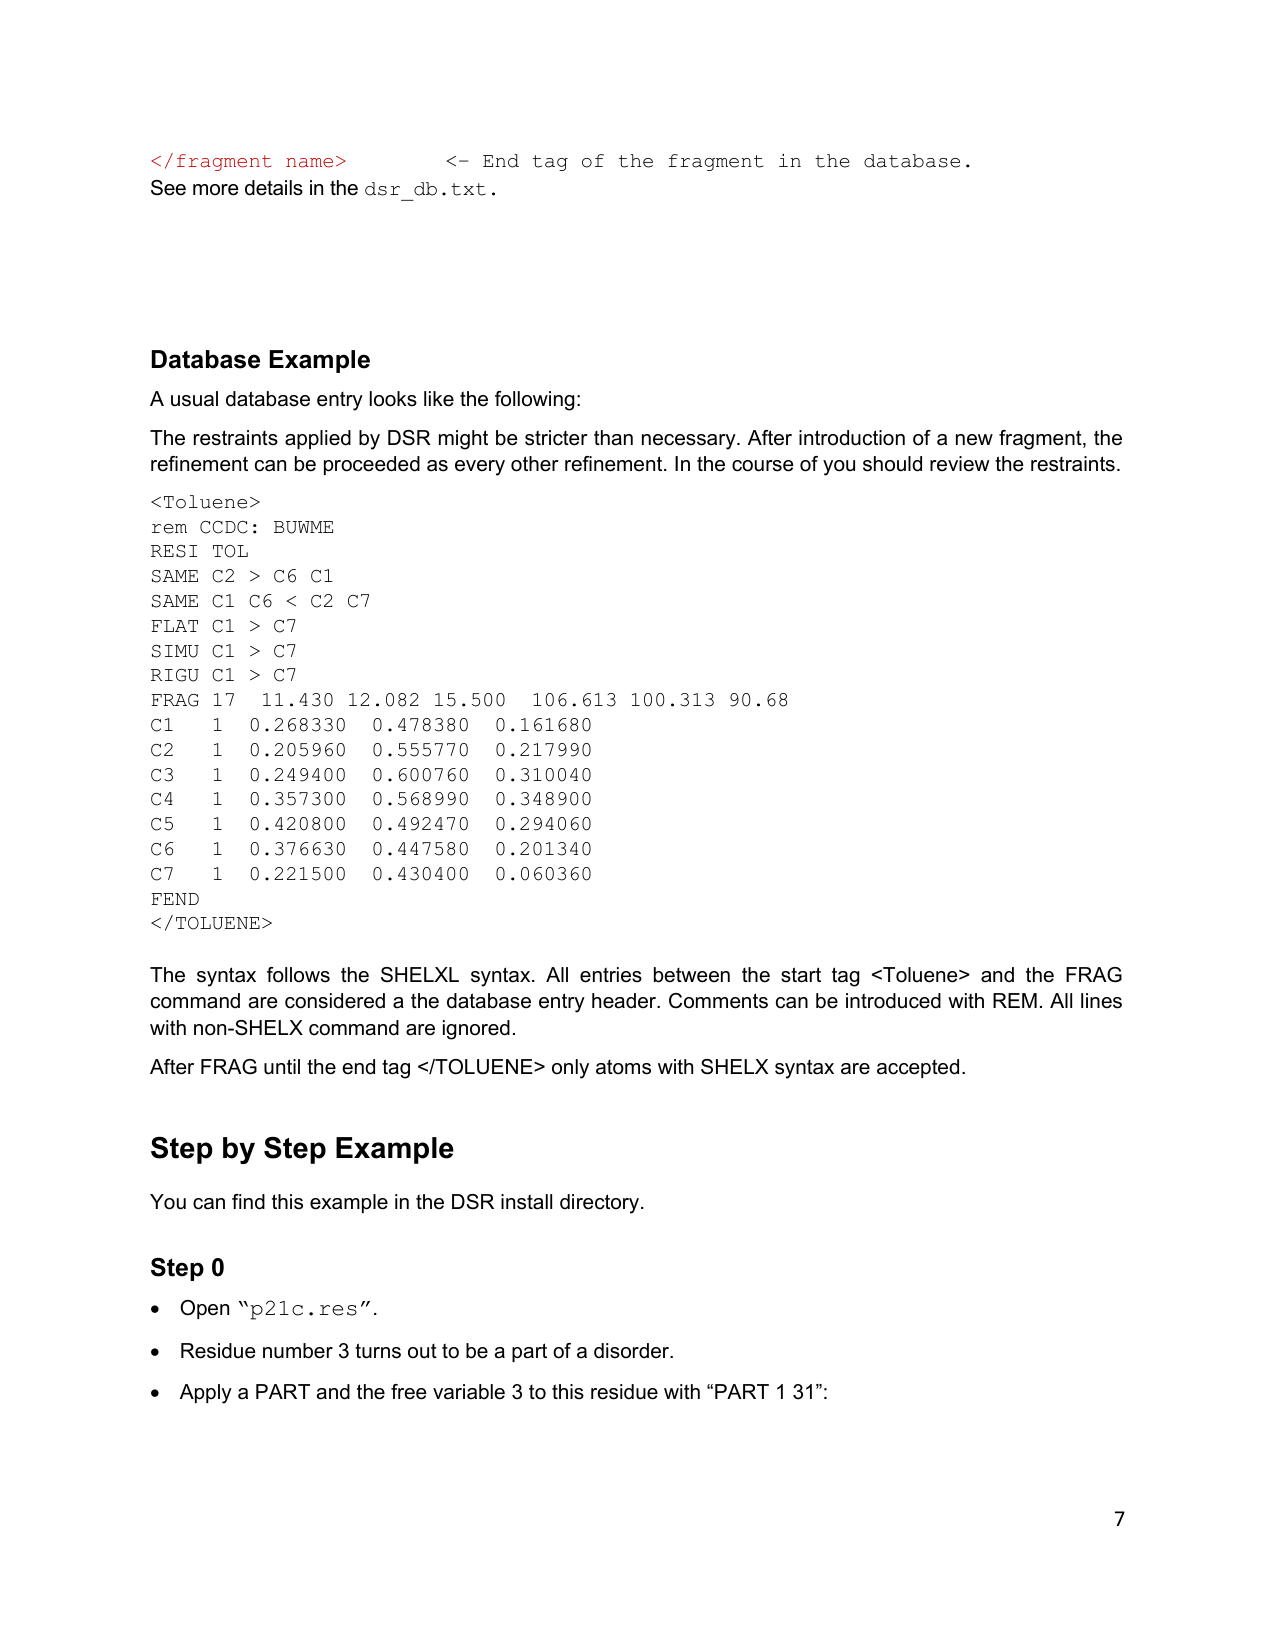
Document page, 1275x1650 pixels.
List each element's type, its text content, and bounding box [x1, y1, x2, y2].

text Step 0 [150, 1253, 1125, 1282]
text After FRAG until the end tag </TOLUENE> only atoms with SHELX syntax are accepted. [150, 1054, 1125, 1078]
text Step by Step Example [150, 1131, 1125, 1164]
text C5 1 0.420800 0.492470 0.294060 [150, 813, 1125, 837]
text Apply a PART and the free variable 3 to this residue with “PART 1 31”: [150, 1378, 1125, 1404]
text RIGU C1 > C7 [150, 664, 1125, 688]
text FRAG 17 11.430 12.082 15.500 106.613 100.313 90.68 [150, 689, 1125, 713]
text C2 1 0.205960 0.555770 0.217990 [150, 739, 1125, 762]
text C6 1 0.376630 0.447580 0.201340 [150, 838, 1125, 862]
text C4 1 0.357300 0.568990 0.348900 [150, 788, 1125, 812]
text </fragment name> <– End tag of the fragment in the database. [150, 150, 1125, 174]
text </TOLUENE> [150, 912, 1125, 936]
text C7 1 0.221500 0.430400 0.060360 [150, 863, 1125, 886]
text Database Example [150, 346, 1125, 374]
text Open “p21c.res”. [150, 1294, 1125, 1322]
text You can find this example in the DSR install directory. [150, 1189, 1125, 1213]
text The syntax follows the SHELXL syntax. All entries between the start tag <Toluene> and the FRAG command are considered a the database entry header. Comments can be introduced with REM. All lines with non-SHELX command are ignored. [150, 963, 1125, 1040]
text A usual database entry looks like the following: [150, 387, 1125, 411]
text The restraints applied by DSR might be stricter than necessary. After introduction of a new fragment, the refinement can be proceeded as every other refinement. In the course of you should review the restraints. [150, 426, 1125, 476]
text SAME C1 C6 < C2 C7 [150, 590, 1125, 614]
text RESI TOL [150, 540, 1125, 564]
text FEND [150, 887, 1125, 911]
text FLAT C1 > C7 [150, 615, 1125, 638]
text SIMU C1 > C7 [150, 639, 1125, 663]
text Residue number 3 turns out to be a part of a disorder. [150, 1338, 1125, 1363]
text C3 1 0.249400 0.600760 0.310040 [150, 763, 1125, 787]
text <Toluene> [150, 491, 1125, 514]
text rem CCDC: BUWME [150, 516, 1125, 539]
text C1 1 0.268330 0.478380 0.161680 [150, 714, 1125, 738]
text SAME C2 > C6 C1 [150, 565, 1125, 589]
text See more details in the dsr_db.txt. [150, 176, 1125, 202]
